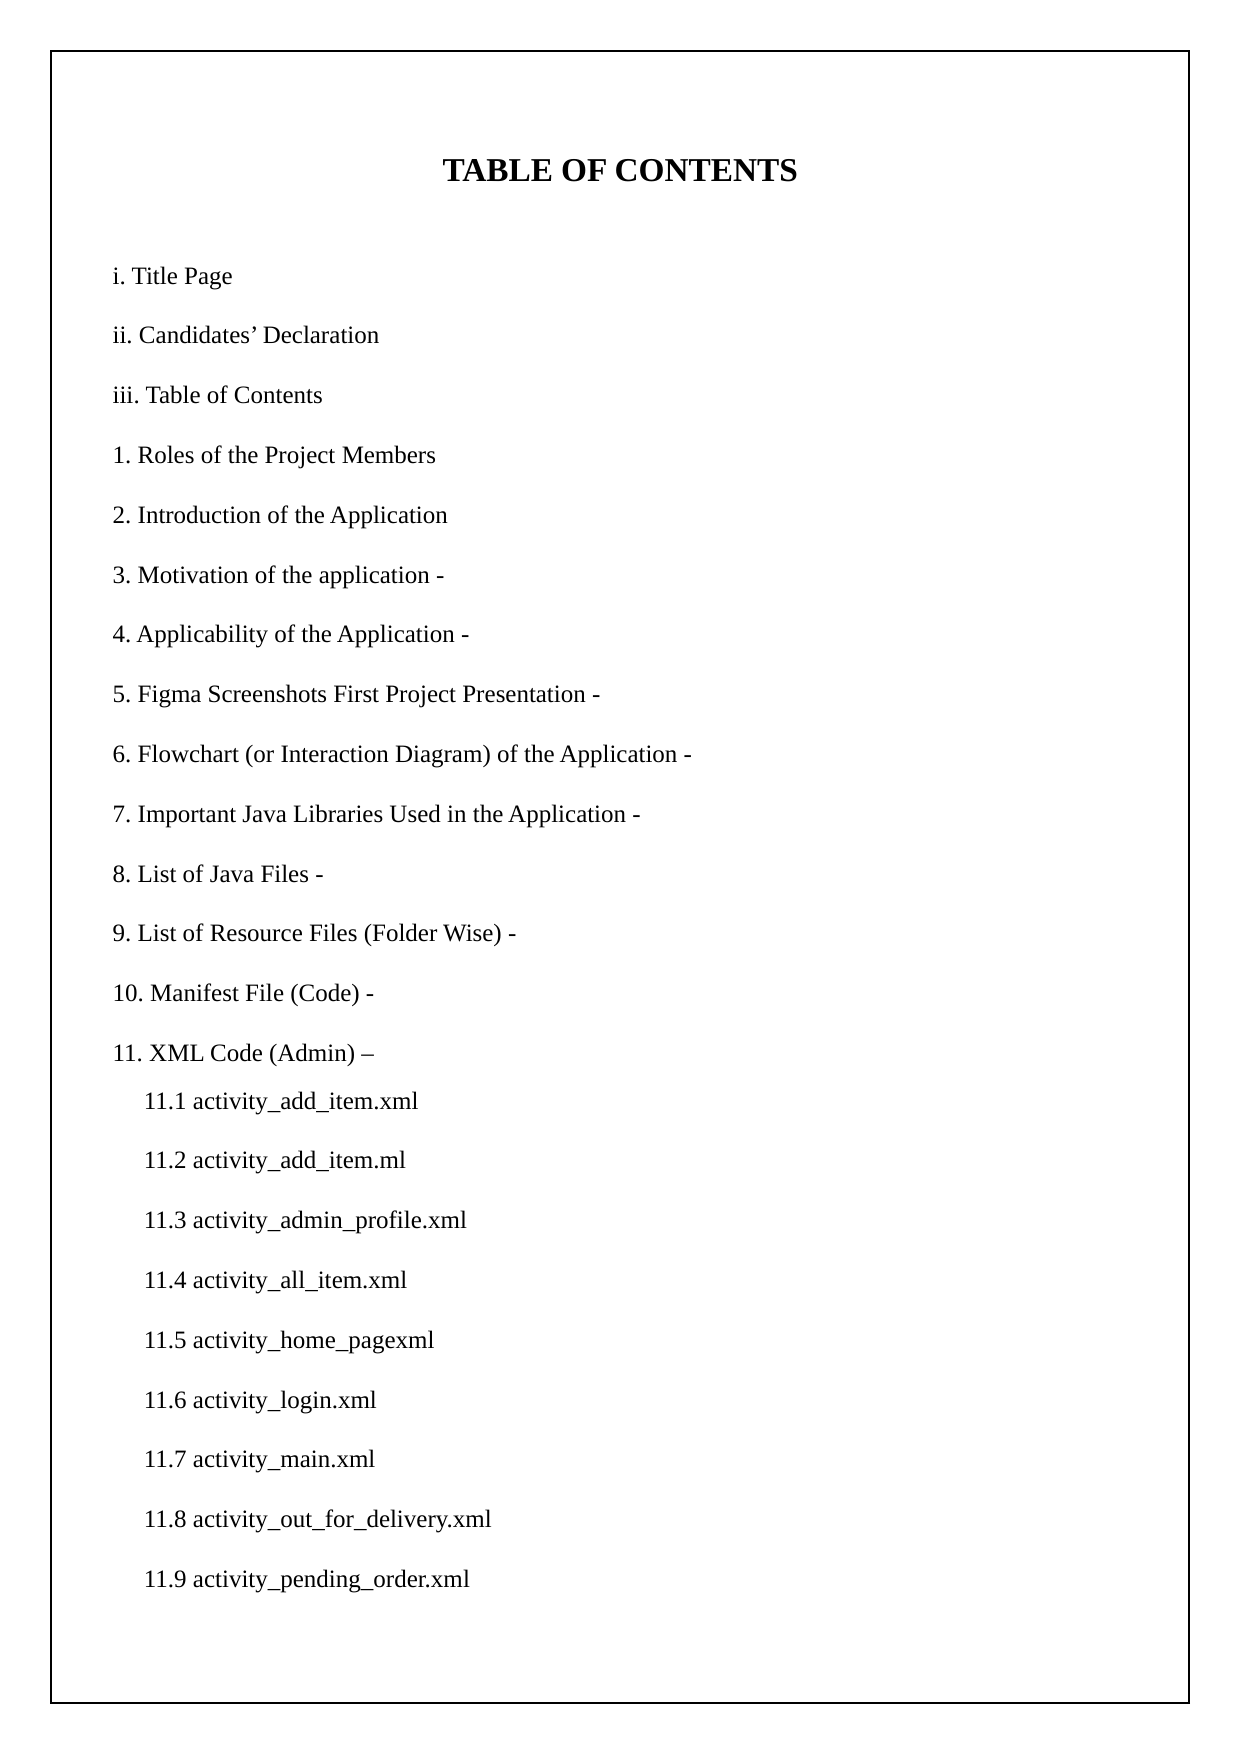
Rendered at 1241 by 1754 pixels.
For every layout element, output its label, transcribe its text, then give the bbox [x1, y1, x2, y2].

text ii. Candidates’ Declaration [112, 321, 1128, 349]
text iii. Table of Contents [112, 380, 1128, 409]
text 8. List of Java Files - [112, 859, 1128, 887]
text 3. Motivation of the application - [112, 560, 1128, 588]
text 11.7 activity_main.xml [112, 1444, 1128, 1473]
text 9. List of Resource Files (Folder Wise) - [112, 918, 1128, 947]
text 11. XML Code (Admin) – [112, 1038, 1128, 1067]
text 4. Applicability of the Application - [112, 619, 1128, 648]
text 11.8 activity_out_for_delivery.xml [112, 1504, 1128, 1533]
text i. Title Page [112, 261, 1128, 289]
text 11.4 activity_all_item.xml [112, 1265, 1128, 1294]
text 5. Figma Screenshots First Project Presentation - [112, 679, 1128, 708]
text 11.9 activity_pending_order.xml [112, 1564, 1128, 1593]
text 10. Manifest File (Code) - [112, 978, 1128, 1007]
text 11.1 activity_add_item.xml [112, 1086, 1128, 1114]
text 11.2 activity_add_item.ml [112, 1146, 1128, 1174]
text 1. Roles of the Project Members [112, 440, 1128, 469]
text 7. Important Java Libraries Used in the Application - [112, 799, 1128, 828]
text 11.5 activity_home_pagexml [112, 1325, 1128, 1354]
text 11.3 activity_admin_profile.xml [112, 1205, 1128, 1234]
text 11.6 activity_login.xml [112, 1385, 1128, 1413]
text 6. Flowchart (or Interaction Diagram) of the Application - [112, 739, 1128, 768]
text TABLE OF CONTENTS [112, 150, 1128, 188]
text 2. Introduction of the Application [112, 500, 1128, 529]
